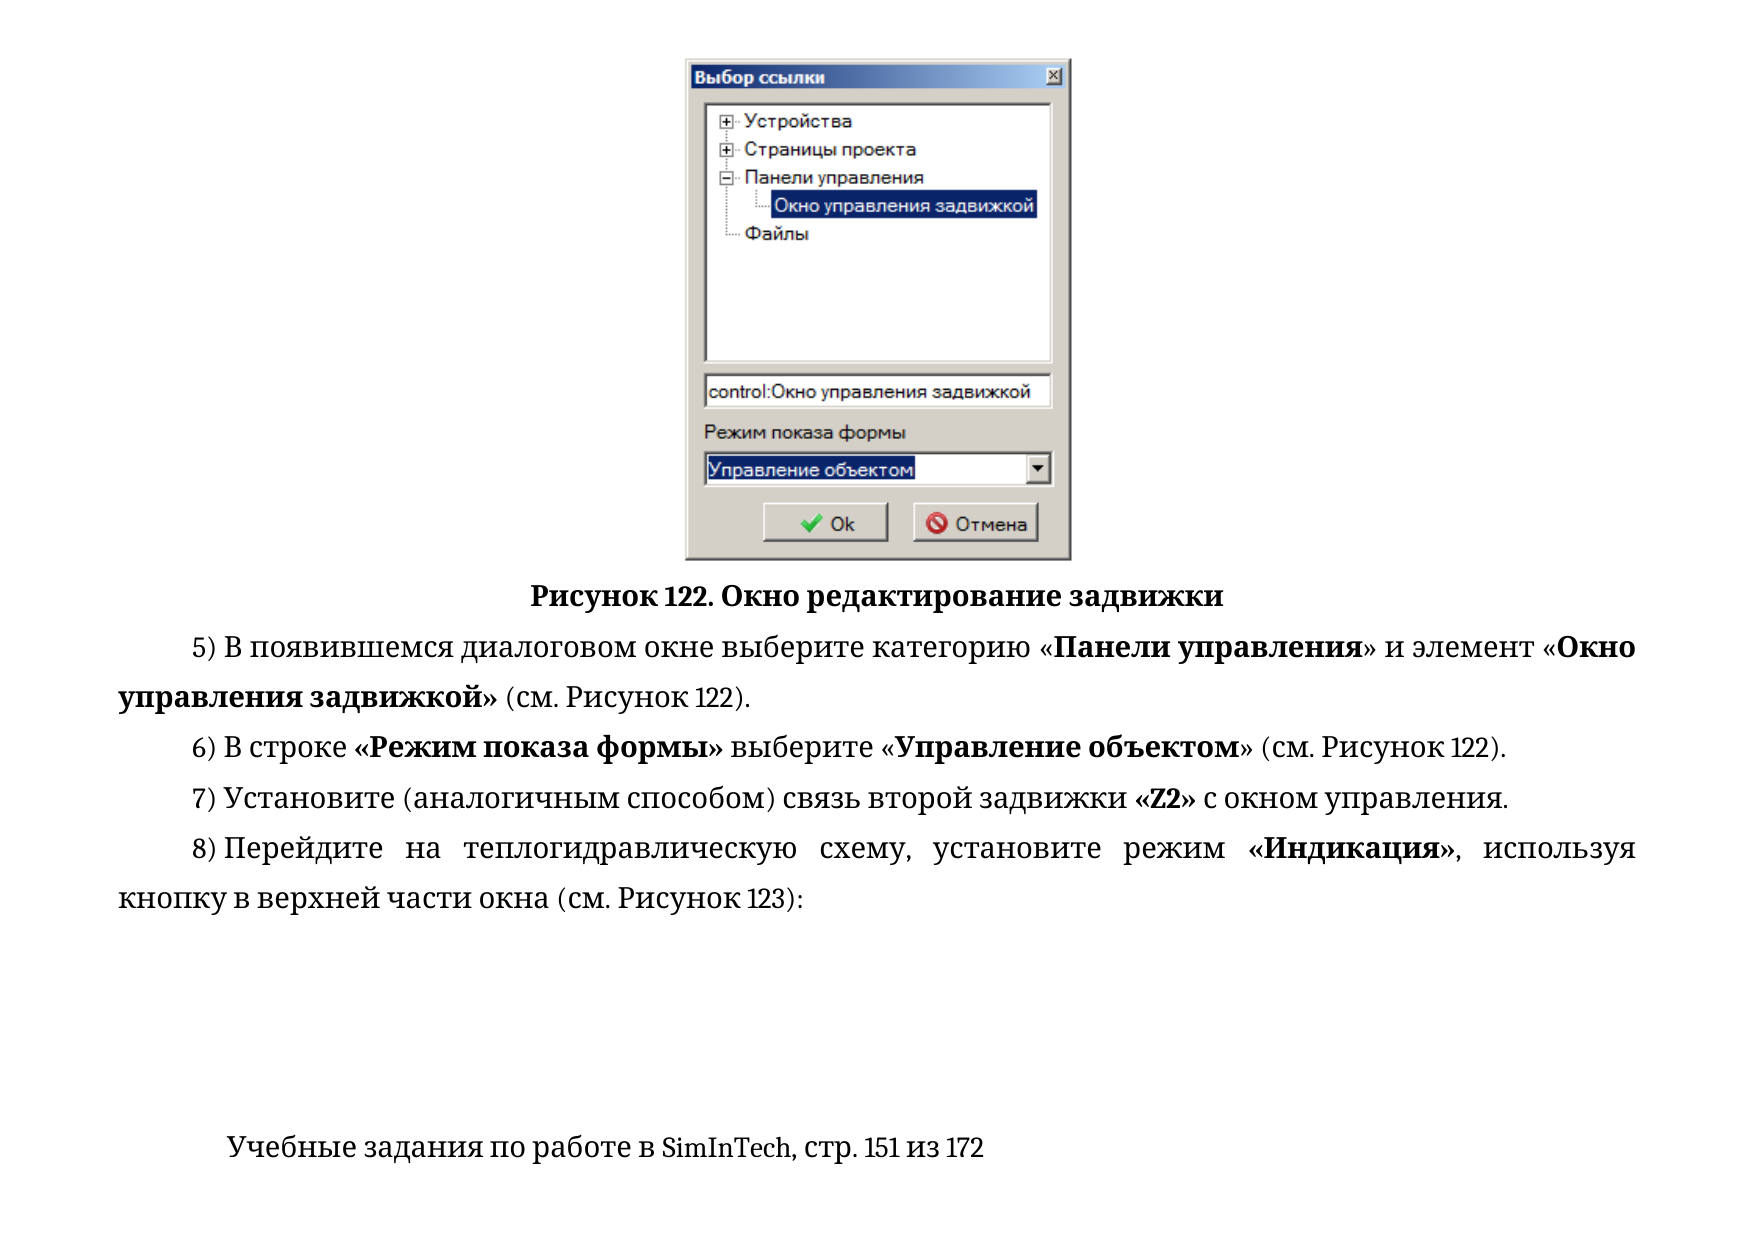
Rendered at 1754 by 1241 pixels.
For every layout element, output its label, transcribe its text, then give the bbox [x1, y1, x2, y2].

list Установите (аналогичным способом) связь второй задвижки «Z2» с окном управления. [118, 782, 1636, 815]
picture [676, 51, 1078, 564]
